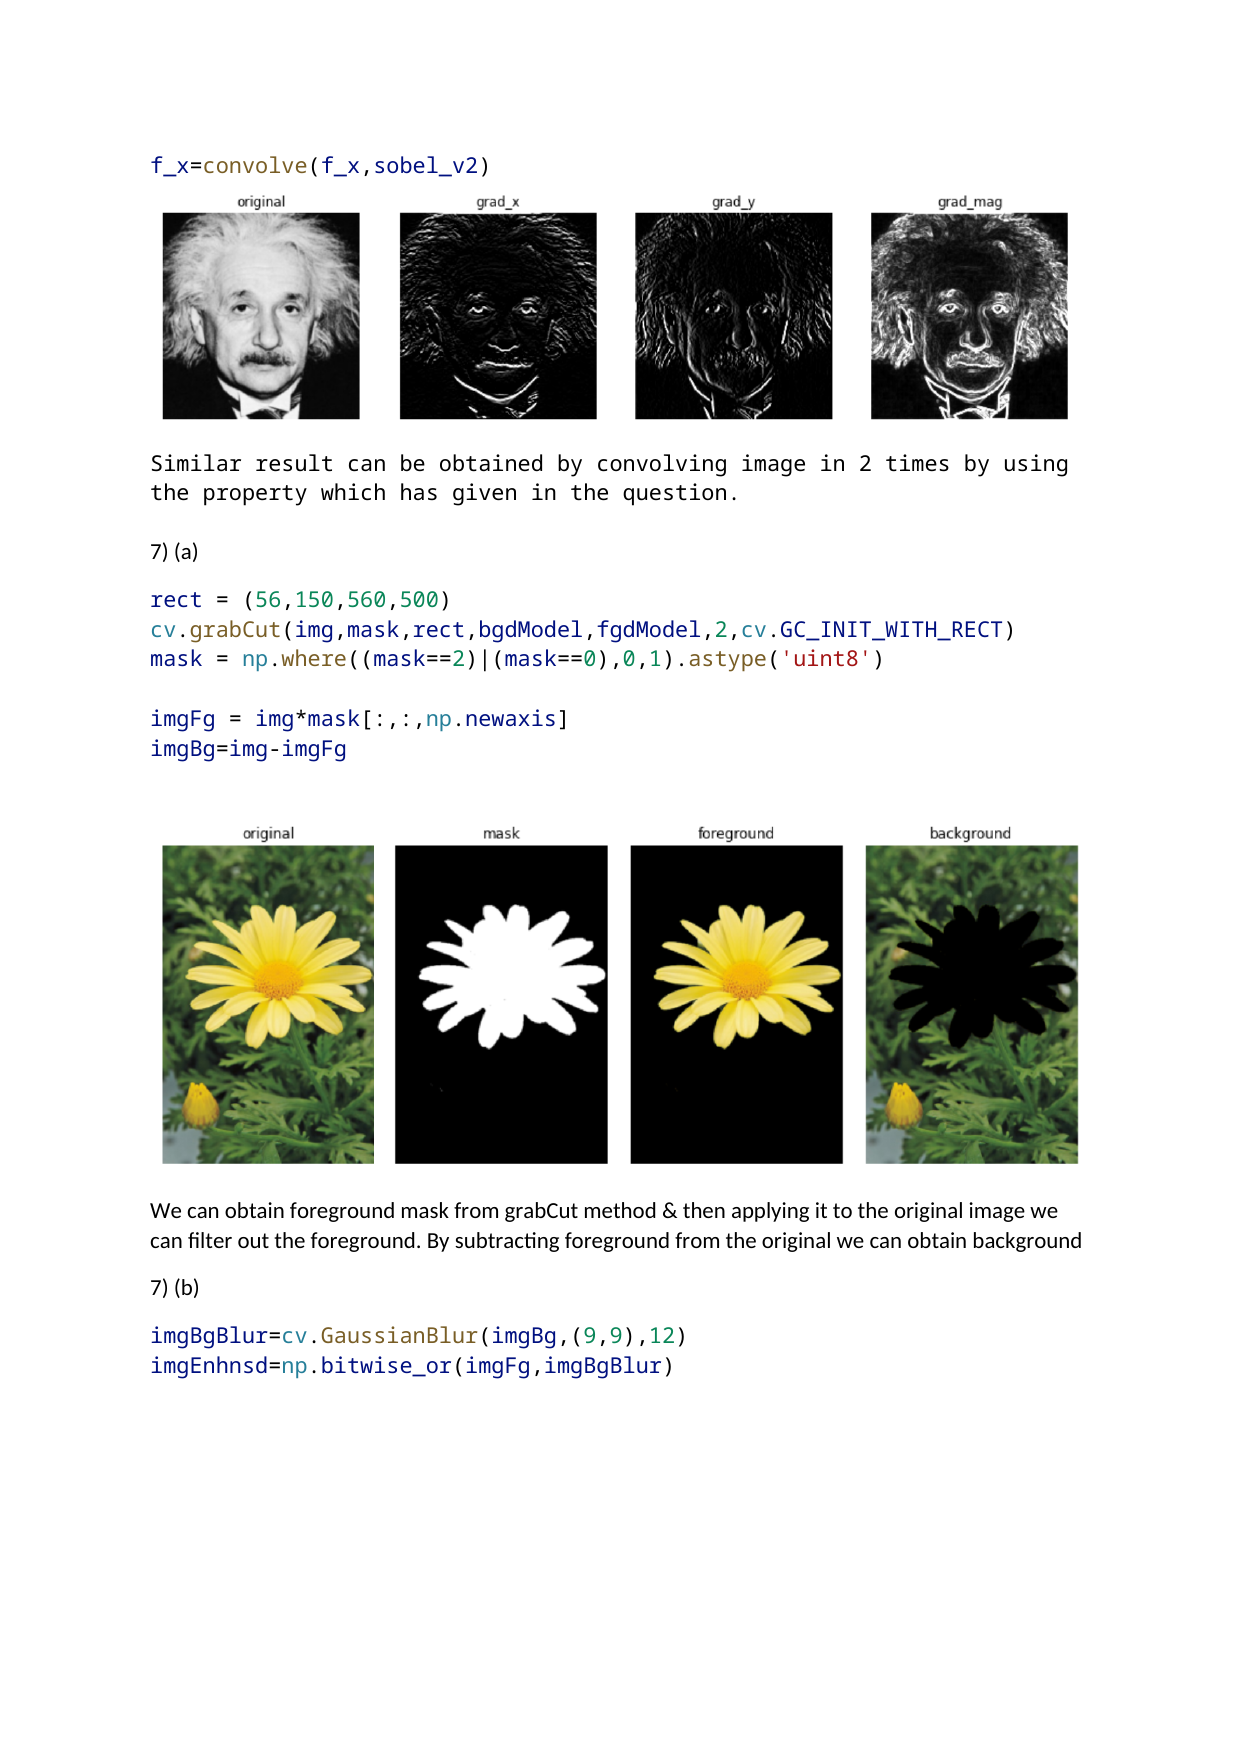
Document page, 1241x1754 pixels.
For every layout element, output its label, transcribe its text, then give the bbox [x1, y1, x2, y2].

text cv.grabCut(img,mask,rect,bgdModel,fgdModel,2,cv.GC_INIT_WITH_RECT) [150, 614, 1090, 643]
text Similar result can be obtained by convolving image in 2 times by using the property which has given in the question. [150, 448, 1090, 507]
text rect = (56,150,560,500) [150, 584, 1090, 614]
text imgBg=img-imgFg [150, 733, 1090, 763]
picture [150, 809, 1090, 1178]
text f_x=convolve(f_x,sobel_v2) [150, 150, 1090, 179]
text imgEnhnsd=np.bitwise_or(imgFg,imgBgBlur) [150, 1350, 1090, 1379]
text imgFg = img*mask[:,:,np.newaxis] [150, 703, 1090, 733]
text mask = np.where((mask==2)|(mask==0),0,1).astype('uint8') [150, 643, 1090, 673]
text We can obtain foreground mask from grabCut method & then applying it to the original image we can filter out the foreground. By subtracting foreground from the original we can obtain background [150, 1196, 1090, 1254]
text 7) (a) [150, 537, 1090, 565]
text imgBgBlur=cv.GaussianBlur(imgBg,(9,9),12) [150, 1320, 1090, 1350]
picture [150, 179, 1091, 448]
text 7) (b) [150, 1273, 1090, 1301]
